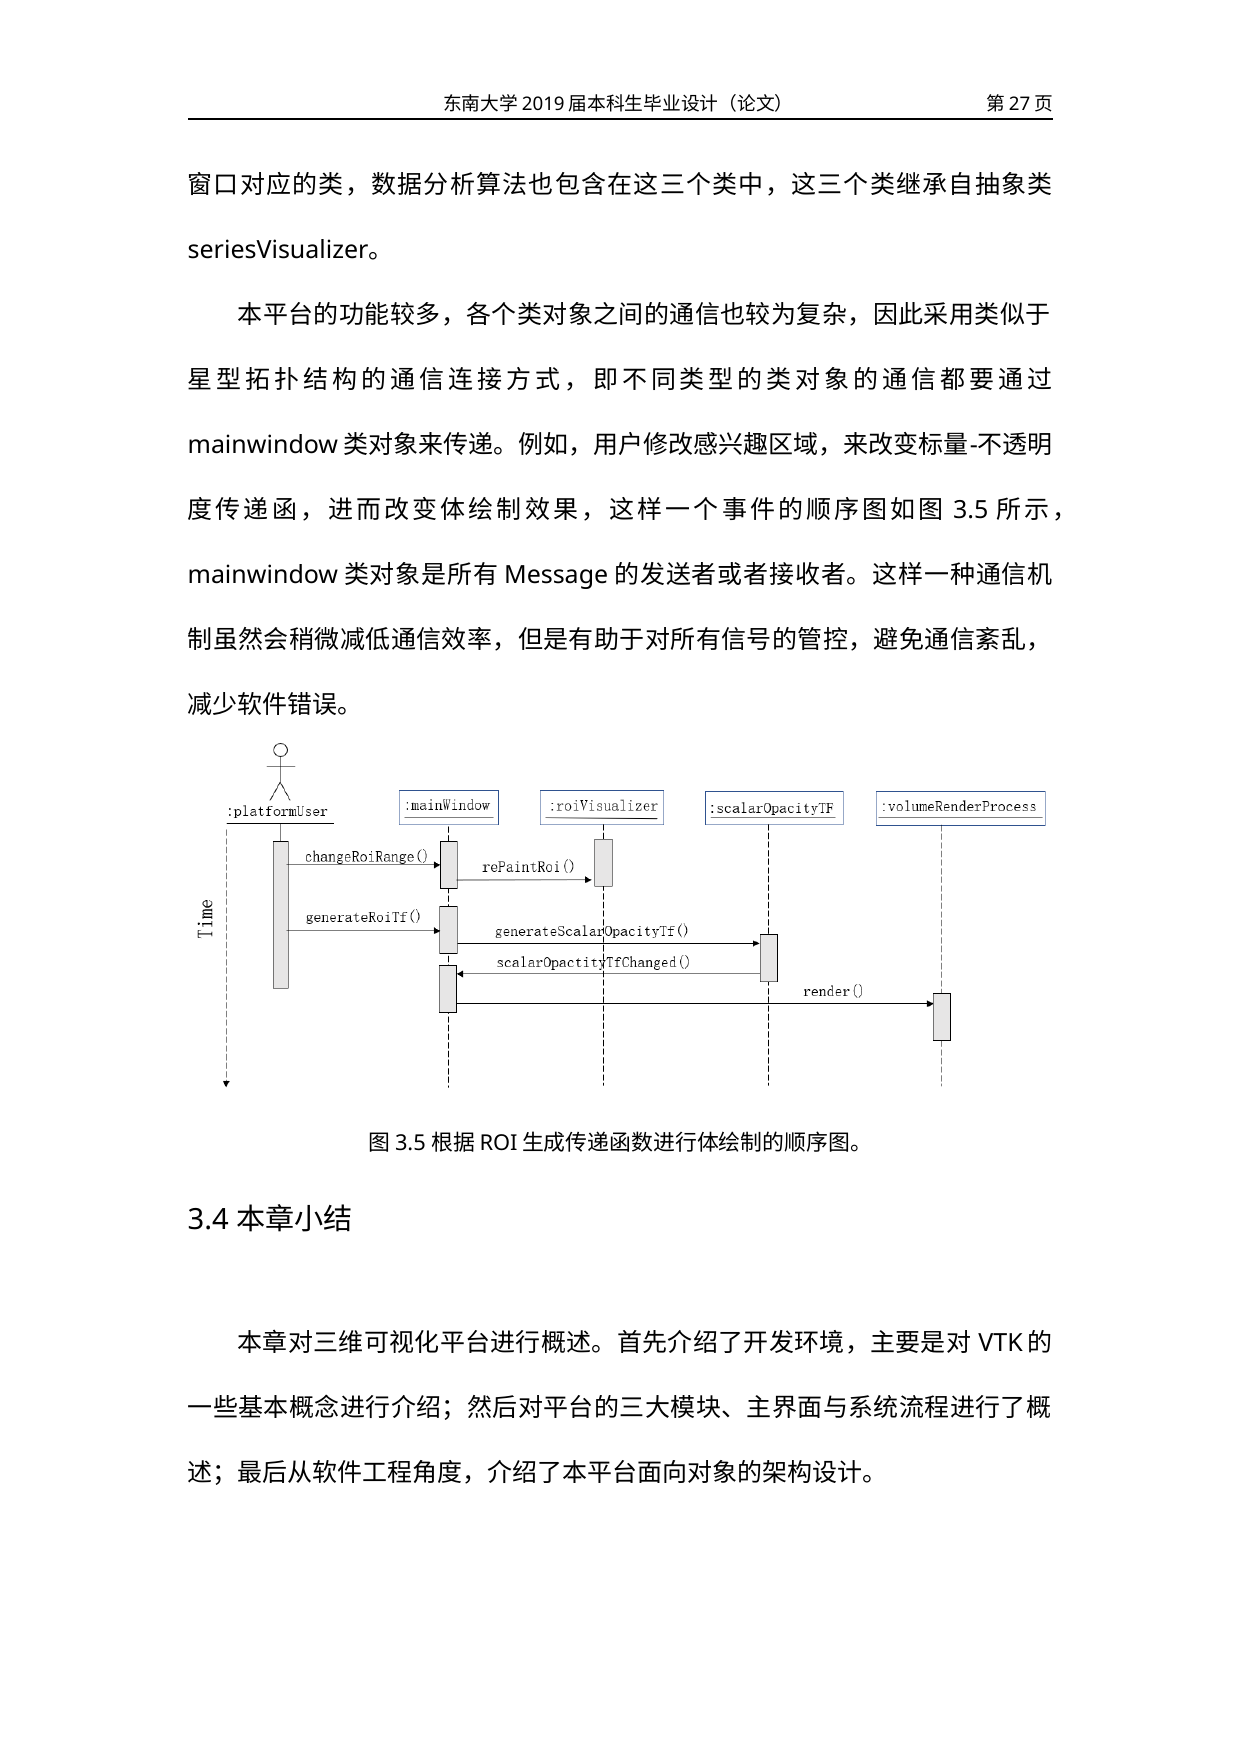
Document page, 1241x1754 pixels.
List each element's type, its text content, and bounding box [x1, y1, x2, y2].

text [187, 150, 1053, 280]
text 图3.5 根据ROI生成传递函数进行体绘制的顺序图。 [187, 1125, 1053, 1157]
text 本平台的功能较多，各个类对象之间的通信也较为复杂，因此采用类似于星型拓扑结构的通信连接方式，即不同类型的类对象的通信都要通过mainwindow类对象来传递。例如，用户修改感兴趣区域，来改变标量-不透明度传递函，进而改变体绘制效果，这样一个事件的顺序图如图3.5所示，mainwindow类对象是所有Message的发送者或者接收者。这样一种通信机制虽然会稍微减低通信效率，但是有助于对所有信号的管控，避免通信紊乱，减少软件错误。 [187, 280, 1053, 735]
subtitle 3.4 本章小结 [187, 1184, 1053, 1249]
picture [187, 735, 1053, 1101]
text 本章对三维可视化平台进行概述。首先介绍了开发环境，主要是对VTK的一些基本概念进行介绍；然后对平台的三大模块、主界面与系统流程进行了概述；最后从软件工程角度，介绍了本平台面向对象的架构设计。 [187, 1308, 1053, 1503]
